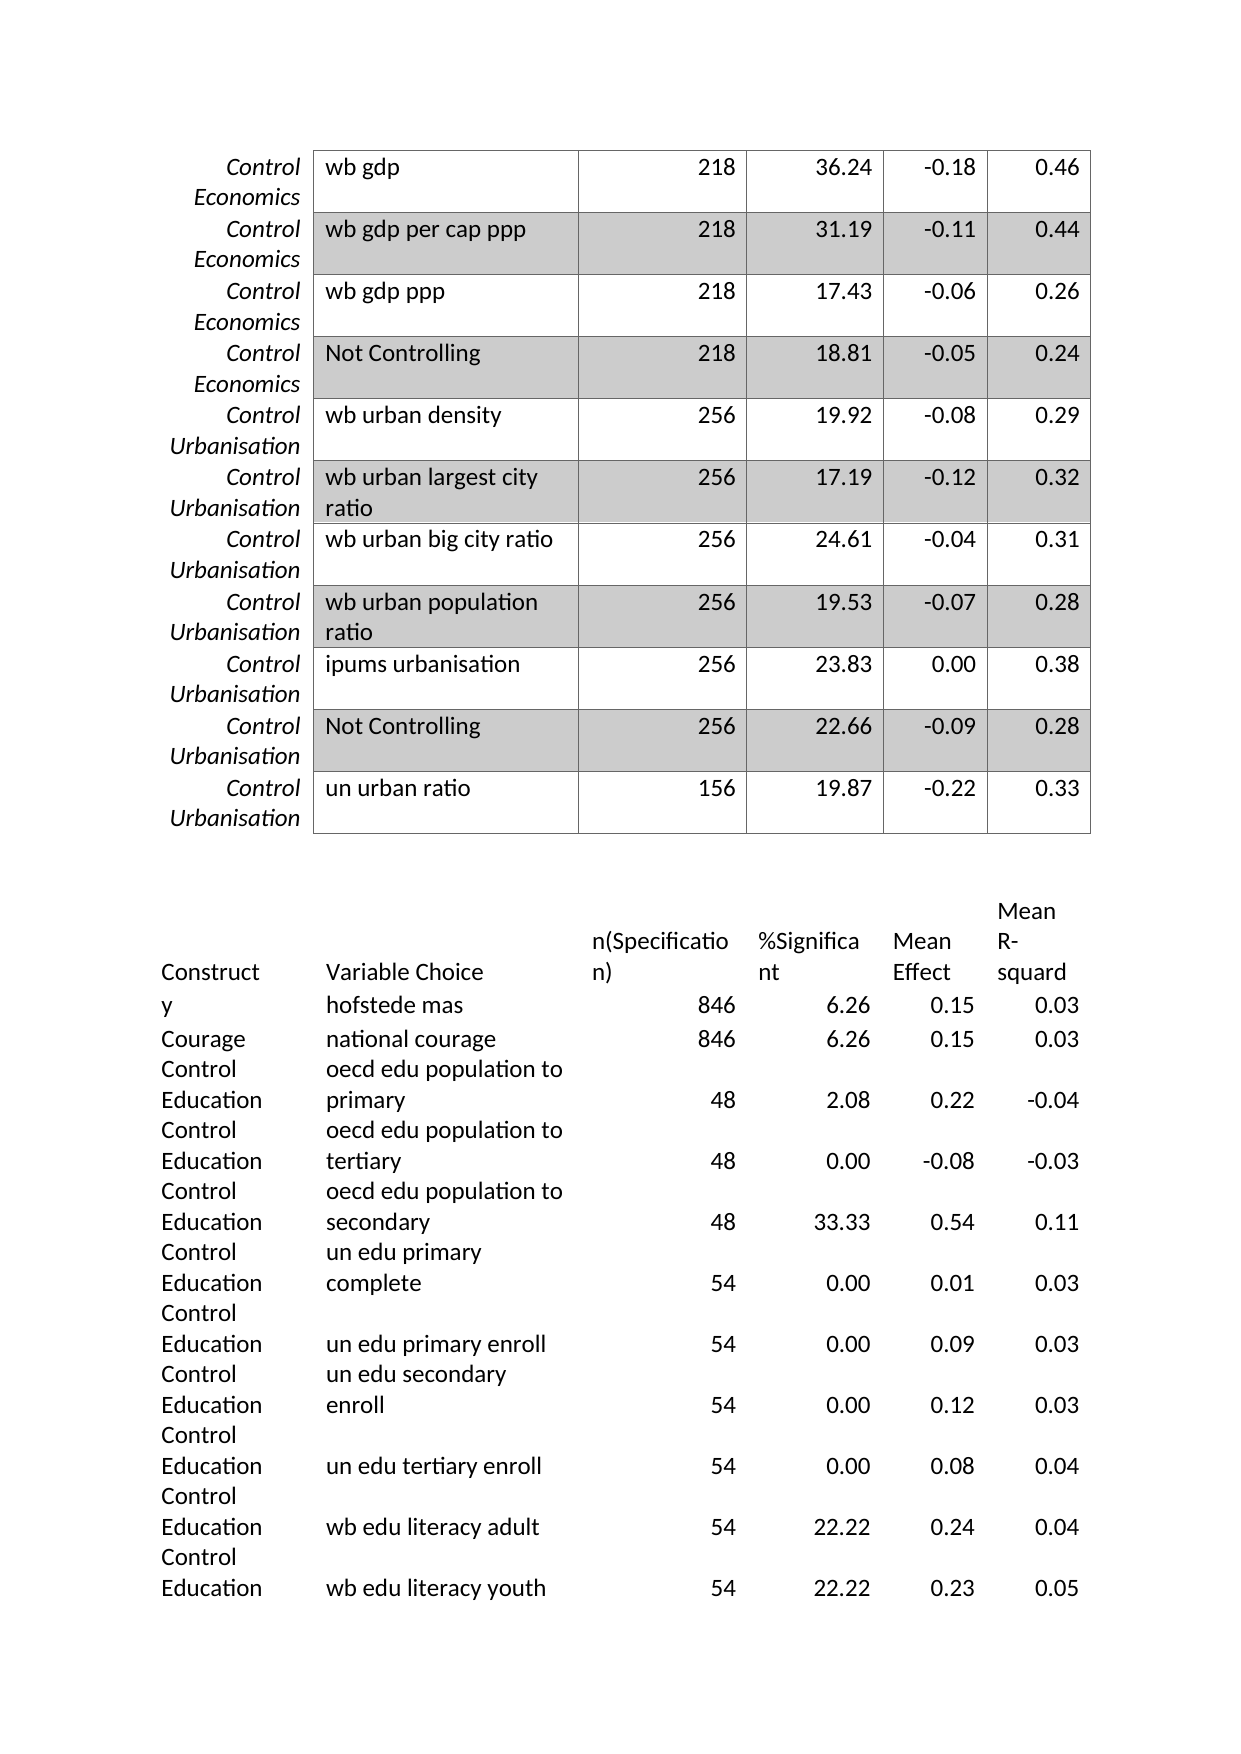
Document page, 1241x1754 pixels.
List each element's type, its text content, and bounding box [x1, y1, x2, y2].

table_cell Control Urbanisation [151, 647, 313, 709]
table_cell 0.28 [988, 710, 1090, 771]
table_cell 846 [581, 1020, 747, 1053]
table_cell 0.15 [881, 1020, 986, 1053]
table_cell Control Urbanisation [151, 460, 313, 522]
table_cell -0.08 [881, 1114, 986, 1175]
table_cell Not Controlling [314, 337, 578, 398]
table_cell oecd edu population to tertiary [315, 1114, 581, 1175]
table_cell hofstede mas [315, 987, 581, 1020]
table_cell -0.11 [884, 213, 987, 274]
table_cell 2.08 [747, 1053, 881, 1114]
table_cell wb edu literacy adult [315, 1481, 581, 1542]
table_cell Control Economics [151, 274, 313, 336]
table_cell Control Education [150, 1236, 314, 1297]
table_cell 0.00 [747, 1236, 881, 1297]
table_header Mean R-squard [986, 895, 1090, 987]
table_cell 0.05 [986, 1542, 1090, 1603]
table_cell 256 [579, 399, 746, 460]
table_cell -0.07 [884, 586, 987, 647]
table_cell 0.12 [881, 1359, 986, 1419]
table_cell y [150, 987, 314, 1020]
table_cell -0.04 [986, 1053, 1090, 1114]
table_cell 48 [581, 1053, 747, 1114]
table_cell Control Economics [151, 336, 313, 398]
table_header %Significant [747, 895, 881, 987]
table_cell 0.46 [988, 151, 1090, 212]
table_cell 0.09 [881, 1298, 986, 1358]
table_cell 19.53 [747, 586, 883, 647]
table_cell wb gdp ppp [314, 275, 578, 336]
table_cell 19.92 [747, 399, 883, 460]
table_cell Control Education [150, 1114, 314, 1175]
table_cell -0.08 [884, 399, 987, 460]
table_cell 0.29 [988, 399, 1090, 460]
table_cell Not Controlling [314, 710, 578, 771]
table_cell -0.18 [884, 151, 987, 212]
table_cell wb gdp per cap ppp [314, 213, 578, 274]
table_cell 256 [579, 648, 746, 709]
table_cell wb gdp [314, 151, 578, 212]
table_header Variable Choice [315, 895, 581, 987]
table_cell 0.00 [884, 648, 987, 709]
table_cell Control Education [150, 1542, 314, 1603]
table_cell 0.11 [986, 1175, 1090, 1236]
table_cell 17.19 [747, 461, 883, 522]
table_cell 846 [581, 987, 747, 1020]
table_cell 31.19 [747, 213, 883, 274]
table_cell 54 [581, 1236, 747, 1297]
table_cell un edu secondary enroll [315, 1359, 581, 1419]
table_cell -0.22 [884, 772, 987, 833]
table_cell 54 [581, 1542, 747, 1603]
table_cell 0.03 [986, 1298, 1090, 1358]
table_cell 0.15 [881, 987, 986, 1020]
table_cell oecd edu population to primary [315, 1053, 581, 1114]
table_cell wb urban density [314, 399, 578, 460]
table_cell 6.26 [747, 1020, 881, 1053]
table_cell Control Urbanisation [151, 771, 313, 833]
table_cell 54 [581, 1481, 747, 1542]
table_cell Control Urbanisation [151, 523, 313, 584]
table_cell 0.04 [986, 1481, 1090, 1542]
table_cell un edu primary enroll [315, 1298, 581, 1358]
table_cell 22.22 [747, 1542, 881, 1603]
table_cell wb edu literacy youth [315, 1542, 581, 1603]
table_cell 218 [579, 337, 746, 398]
table_cell 0.03 [986, 1359, 1090, 1419]
table_cell -0.03 [986, 1114, 1090, 1175]
table_cell -0.05 [884, 337, 987, 398]
table_cell 256 [579, 710, 746, 771]
table_cell Control Economics [151, 150, 313, 212]
table_cell 18.81 [747, 337, 883, 398]
table_cell un edu tertiary enroll [315, 1420, 581, 1481]
table_cell 22.22 [747, 1481, 881, 1542]
table_cell Courage [150, 1020, 314, 1053]
table_cell 23.83 [747, 648, 883, 709]
table_cell -0.04 [884, 524, 987, 584]
table_cell 48 [581, 1175, 747, 1236]
table_cell 0.01 [881, 1236, 986, 1297]
table_cell 0.03 [986, 1236, 1090, 1297]
table_cell -0.06 [884, 275, 987, 336]
table_cell 0.32 [988, 461, 1090, 522]
table_cell 0.03 [986, 1020, 1090, 1053]
table_cell 256 [579, 586, 746, 647]
table_cell oecd edu population to secondary [315, 1175, 581, 1236]
table_cell Control Education [150, 1420, 314, 1481]
table_cell 0.24 [881, 1481, 986, 1542]
table_cell un edu primary complete [315, 1236, 581, 1297]
table_cell -0.09 [884, 710, 987, 771]
table_header Construct [150, 895, 314, 987]
table_cell un urban ratio [314, 772, 578, 833]
table_cell Control Education [150, 1481, 314, 1542]
table_cell Control Economics [151, 212, 313, 274]
table_cell ipums urbanisation [314, 648, 578, 709]
table_cell Control Education [150, 1359, 314, 1419]
table_cell national courage [315, 1020, 581, 1053]
table_cell 0.08 [881, 1420, 986, 1481]
table_cell 22.66 [747, 710, 883, 771]
table_cell Control Urbanisation [151, 585, 313, 647]
table_cell 0.00 [747, 1420, 881, 1481]
table_cell 0.23 [881, 1542, 986, 1603]
table_cell Control Education [150, 1175, 314, 1236]
table_cell Control Urbanisation [151, 398, 313, 460]
table_cell 0.28 [988, 586, 1090, 647]
table_cell 0.04 [986, 1420, 1090, 1481]
table_cell 218 [579, 213, 746, 274]
table_cell 6.26 [747, 987, 881, 1020]
table_cell 0.38 [988, 648, 1090, 709]
table_cell Control Urbanisation [151, 709, 313, 771]
table_cell 48 [581, 1114, 747, 1175]
table_cell wb urban big city ratio [314, 524, 578, 584]
table_cell -0.12 [884, 461, 987, 522]
table_cell 54 [581, 1298, 747, 1358]
table_cell 36.24 [747, 151, 883, 212]
table_cell 33.33 [747, 1175, 881, 1236]
table_header Mean Effect [881, 895, 986, 987]
table_cell 0.00 [747, 1114, 881, 1175]
table_cell Control Education [150, 1298, 314, 1358]
table_cell 19.87 [747, 772, 883, 833]
table_cell wb urban largest city ratio [314, 461, 578, 522]
table_cell 256 [579, 461, 746, 522]
table_cell 54 [581, 1420, 747, 1481]
table_cell 0.31 [988, 524, 1090, 584]
table_cell 256 [579, 524, 746, 584]
table_cell Control Education [150, 1053, 314, 1114]
table_cell 54 [581, 1359, 747, 1419]
table_cell 218 [579, 151, 746, 212]
table_cell 0.33 [988, 772, 1090, 833]
table_cell 24.61 [747, 524, 883, 584]
table_cell 0.00 [747, 1359, 881, 1419]
table_cell 17.43 [747, 275, 883, 336]
table_cell wb urban population ratio [314, 586, 578, 647]
table_cell 0.24 [988, 337, 1090, 398]
table_cell 0.54 [881, 1175, 986, 1236]
table_header n(Specification) [581, 895, 747, 987]
table_cell 0.22 [881, 1053, 986, 1114]
table_cell 0.44 [988, 213, 1090, 274]
table_cell 0.26 [988, 275, 1090, 336]
table_cell 0.03 [986, 987, 1090, 1020]
table_cell 0.00 [747, 1298, 881, 1358]
table_cell 218 [579, 275, 746, 336]
table_cell 156 [579, 772, 746, 833]
